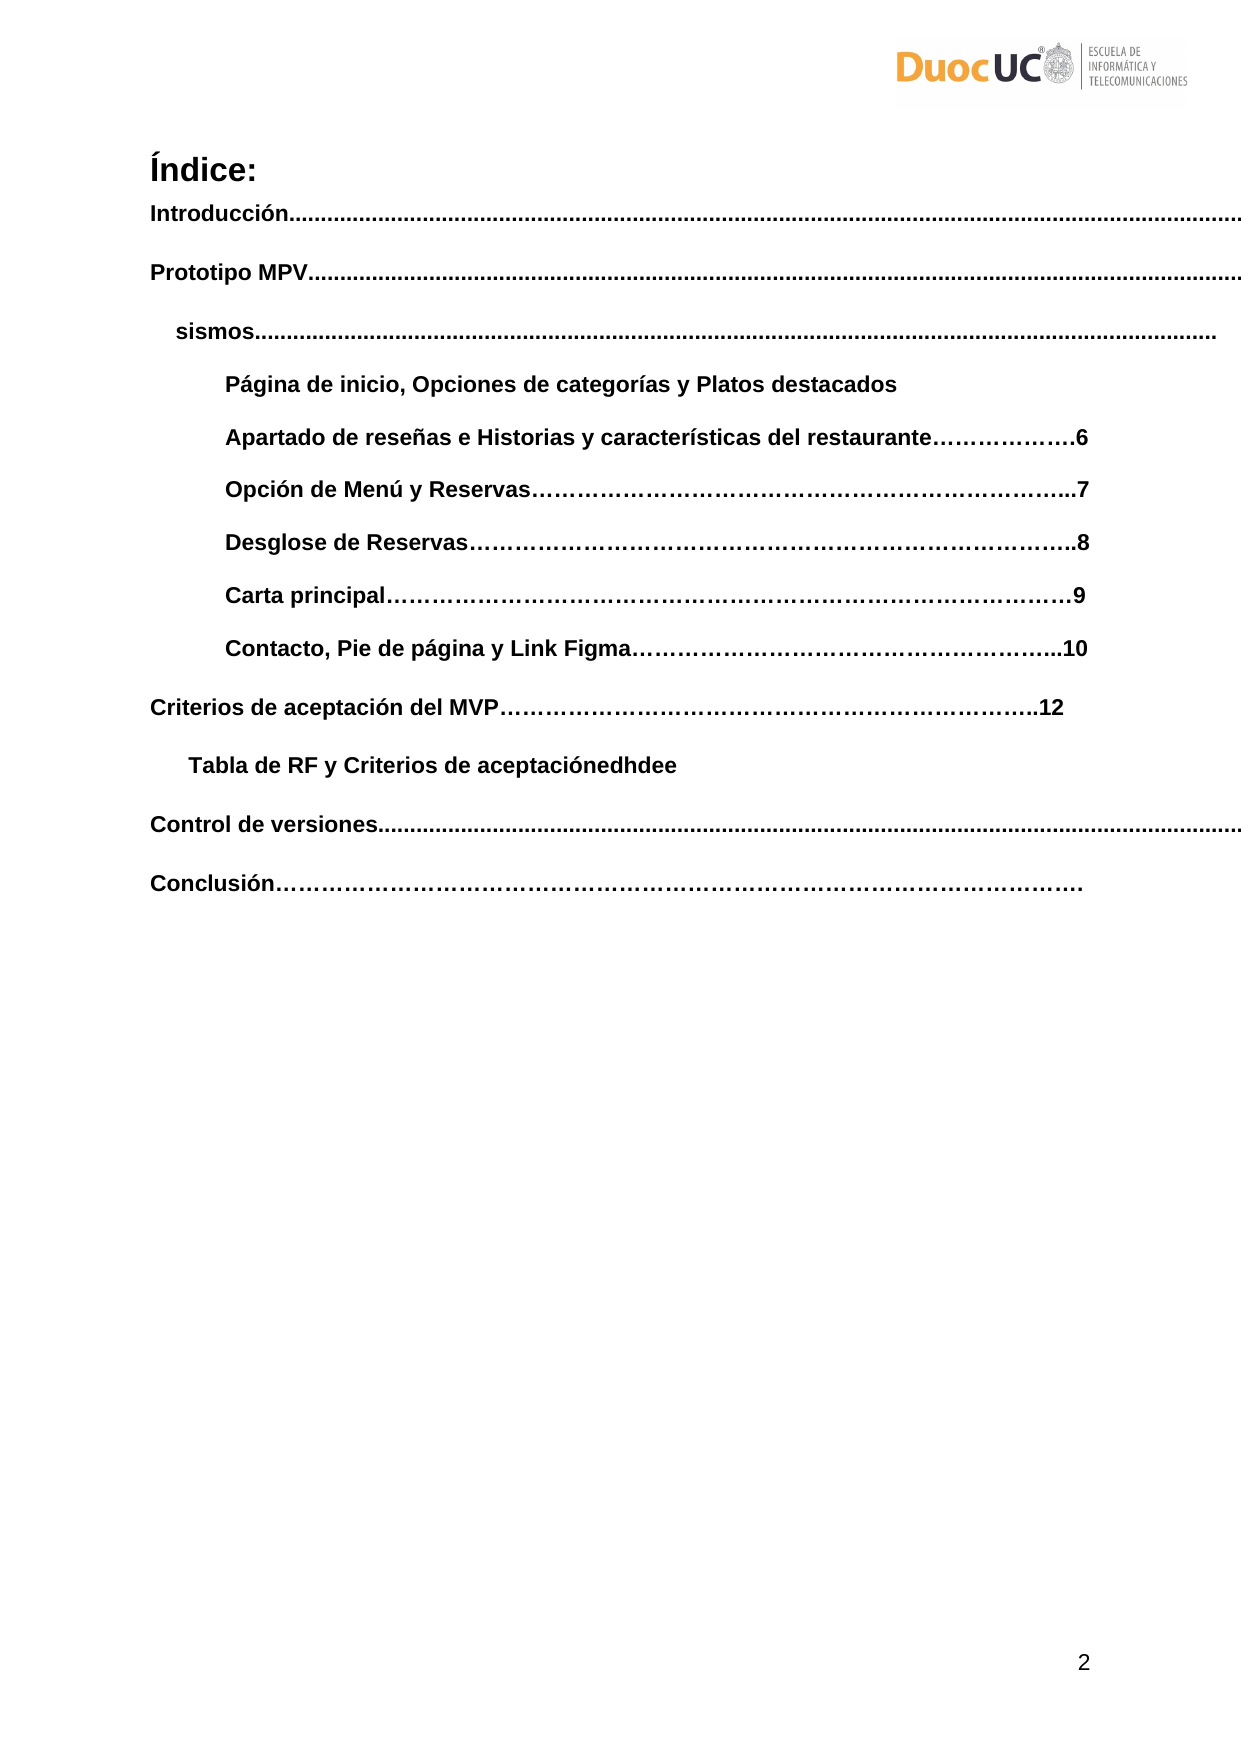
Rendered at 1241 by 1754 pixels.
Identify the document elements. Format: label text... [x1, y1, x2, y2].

picture [896, 36, 1188, 109]
text Índice: [150, 150, 1090, 188]
